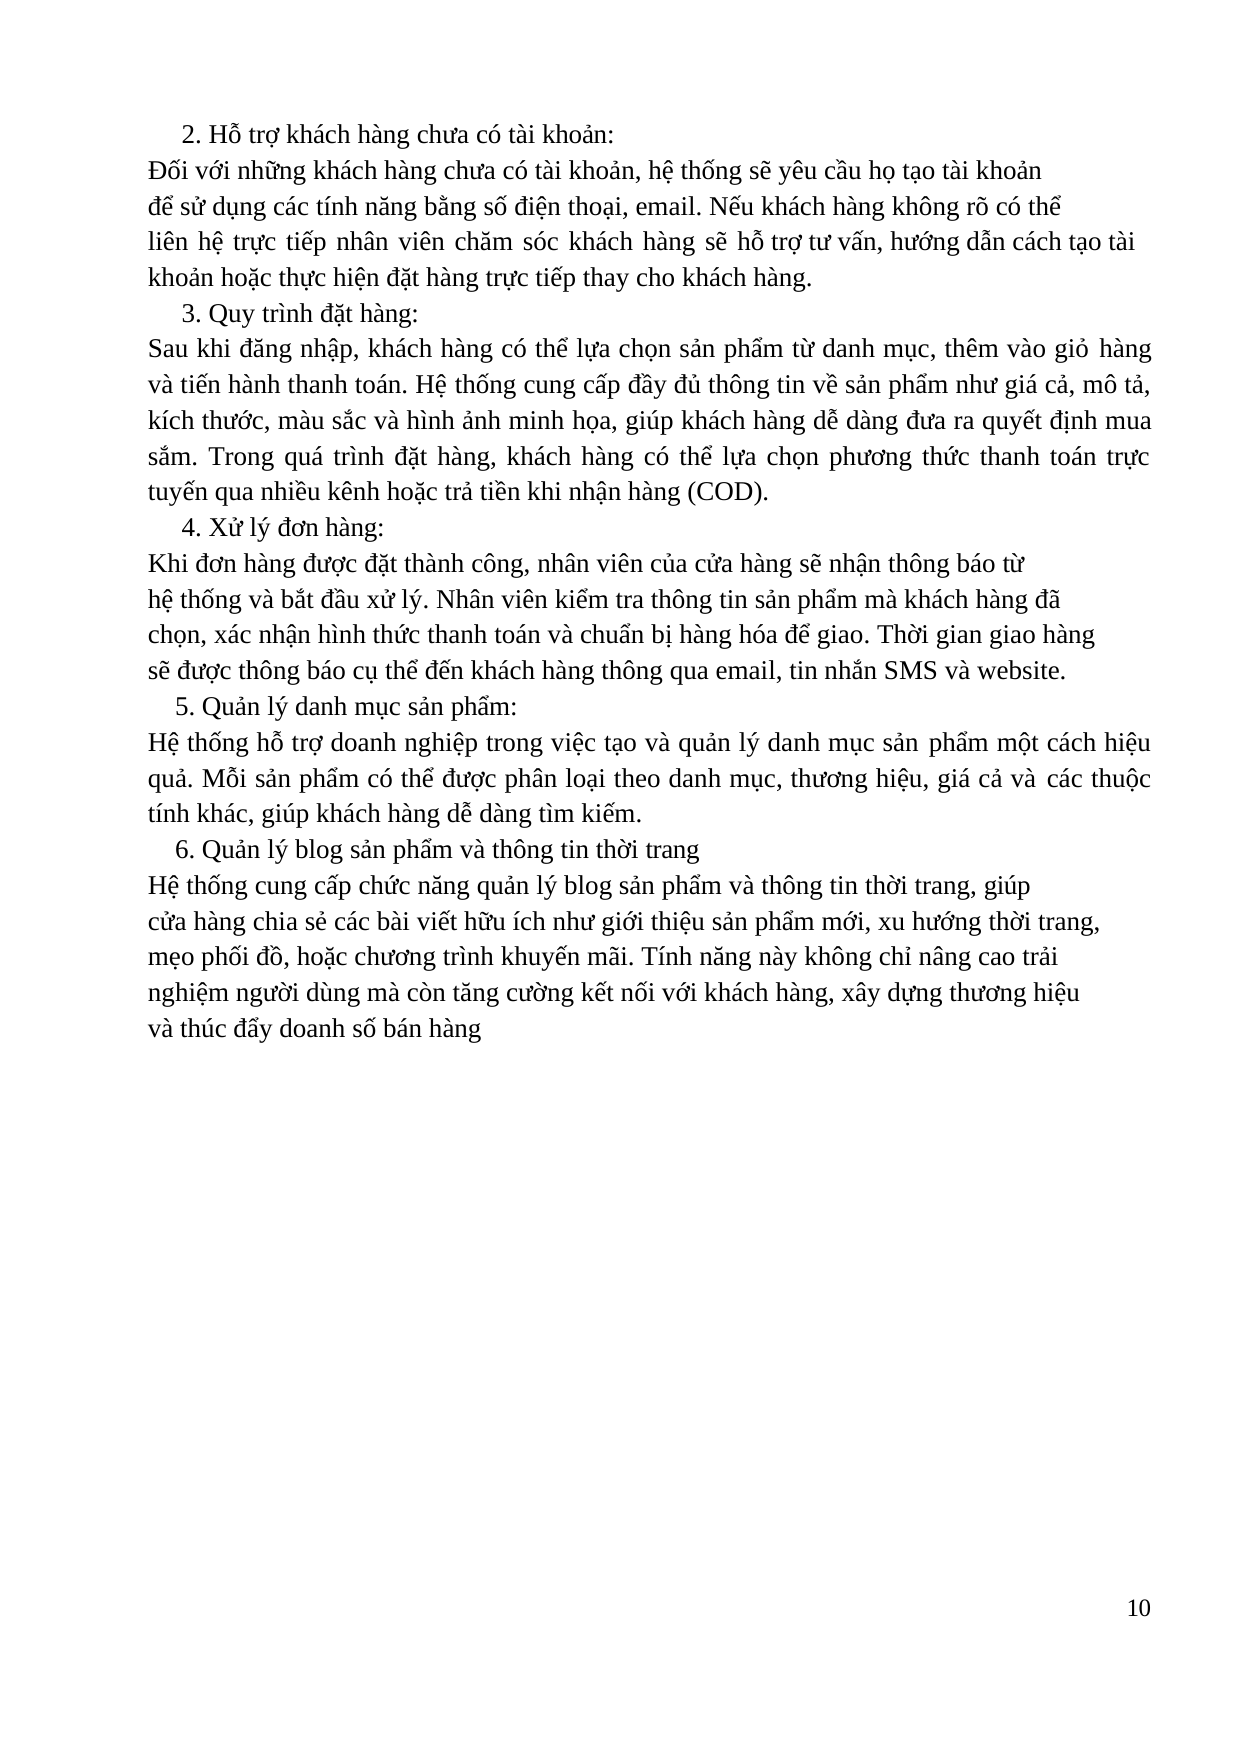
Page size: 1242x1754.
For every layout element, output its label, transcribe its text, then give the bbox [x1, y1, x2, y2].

text Khi đơn hàng được đặt thành công, nhân viên của cửa hàng sẽ nhận thông báo từ [148, 547, 1242, 578]
text Sau khi đăng nhập, khách hàng có thể lựa chọn sản phẩm từ danh mục, thêm vào giỏ hàng và tiến hành thanh toán. Hệ thống cung cấp đầy đủ thông tin về sản phẩm như giá cả, mô tả, kích thước, màu sắc và hình ảnh minh họa, giúp khách hàng dễ dàng đưa ra quyết định mua sắm. Trong quá trình đặt hàng, khách hàng có thể lựa chọn phương thức thanh toán trực tuyến qua nhiều kênh hoặc trả tiền khi nhận hàng (COD). [148, 333, 1152, 507]
text Hệ thống cung cấp chức năng quản lý blog sản phẩm và thông tin thời trang, giúp [148, 869, 1242, 900]
list Xử lý đơn hàng: [181, 511, 1242, 542]
text hệ thống và bắt đầu xử lý. Nhân viên kiểm tra thông tin sản phẩm mà khách hàng đã chọn, xác nhận hình thức thanh toán và chuẩn bị hàng hóa để giao. Thời gian giao hàng sẽ được thông báo cụ thể đến khách hàng thông qua email, tin nhắn SMS và website. [148, 583, 1106, 686]
text cửa hàng chia sẻ các bài viết hữu ích như giới thiệu sản phẩm mới, xu hướng thời trang, mẹo phối đồ, hoặc chương trình khuyến mãi. Tính năng này không chỉ nâng cao trải nghiệm người dùng mà còn tăng cường kết nối với khách hàng, xây dựng thương hiệu và thúc đẩy doanh số bán hàng [148, 905, 1101, 1043]
text Đối với những khách hàng chưa có tài khoản, hệ thống sẽ yêu cầu họ tạo tài khoản để sử dụng các tính năng bằng số điện thoại, email. Nếu khách hàng không rõ có thể [148, 154, 1063, 221]
list Hỗ trợ khách hàng chưa có tài khoản: [181, 118, 1242, 149]
list Quản lý danh mục sản phẩm: [175, 690, 1242, 721]
list Quản lý blog sản phẩm và thông tin thời trang [175, 833, 1242, 864]
list Quy trình đặt hàng: [181, 297, 1242, 328]
text Hệ thống hỗ trợ doanh nghiệp trong việc tạo và quản lý danh mục sản phẩm một cách hiệu quả. Mỗi sản phẩm có thể được phân loại theo danh mục, thương hiệu, giá cả và các thuộc tính khác, giúp khách hàng dễ dàng tìm kiếm. [148, 726, 1151, 828]
text liên hệ trực tiếp nhân viên chăm sóc khách hàng sẽ hỗ trợ tư vấn, hướng dẫn cách tạo tài khoản hoặc thực hiện đặt hàng trực tiếp thay cho khách hàng. [148, 225, 1152, 292]
